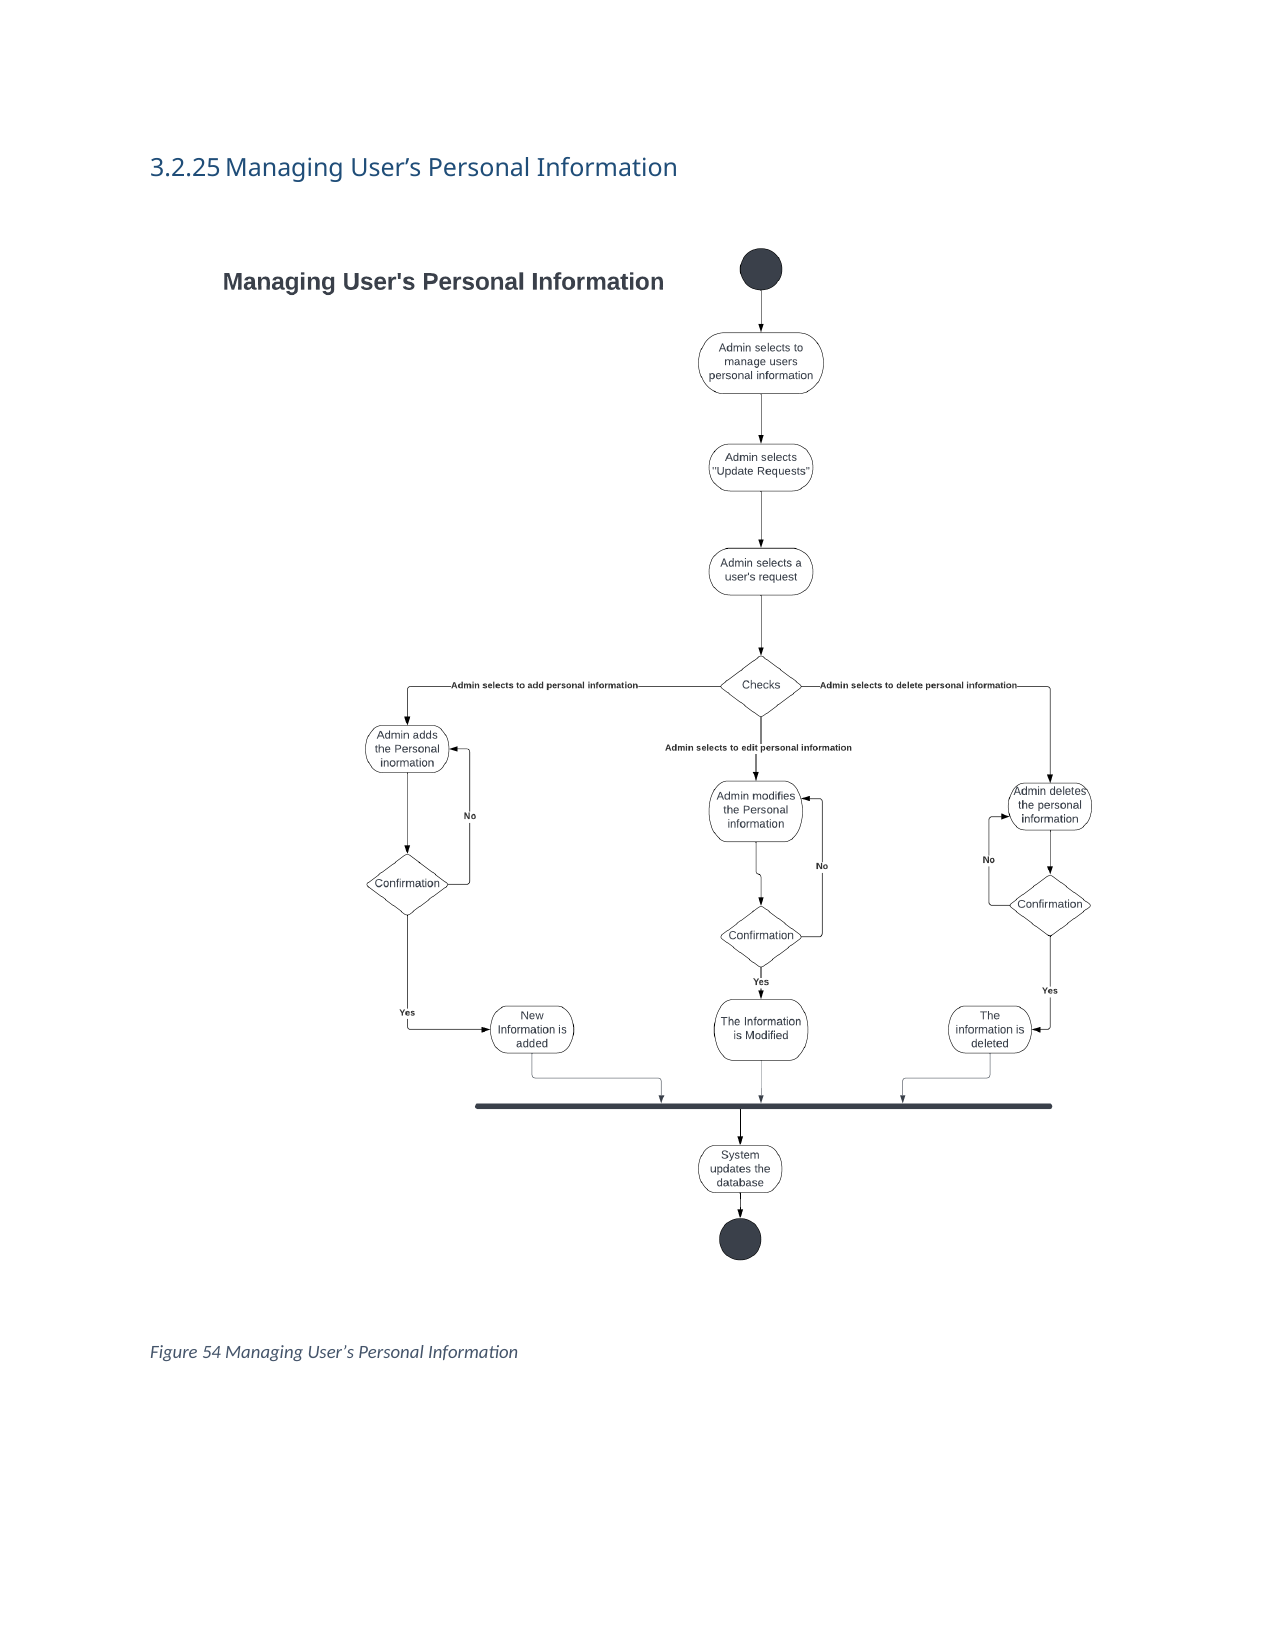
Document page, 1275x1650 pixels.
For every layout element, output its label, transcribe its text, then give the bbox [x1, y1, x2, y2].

text 3.2.25 Managing User’s Personal Information [150, 150, 1125, 186]
picture [150, 186, 1228, 1322]
text Figure Managing User’s Personal Information [150, 1340, 1125, 1363]
